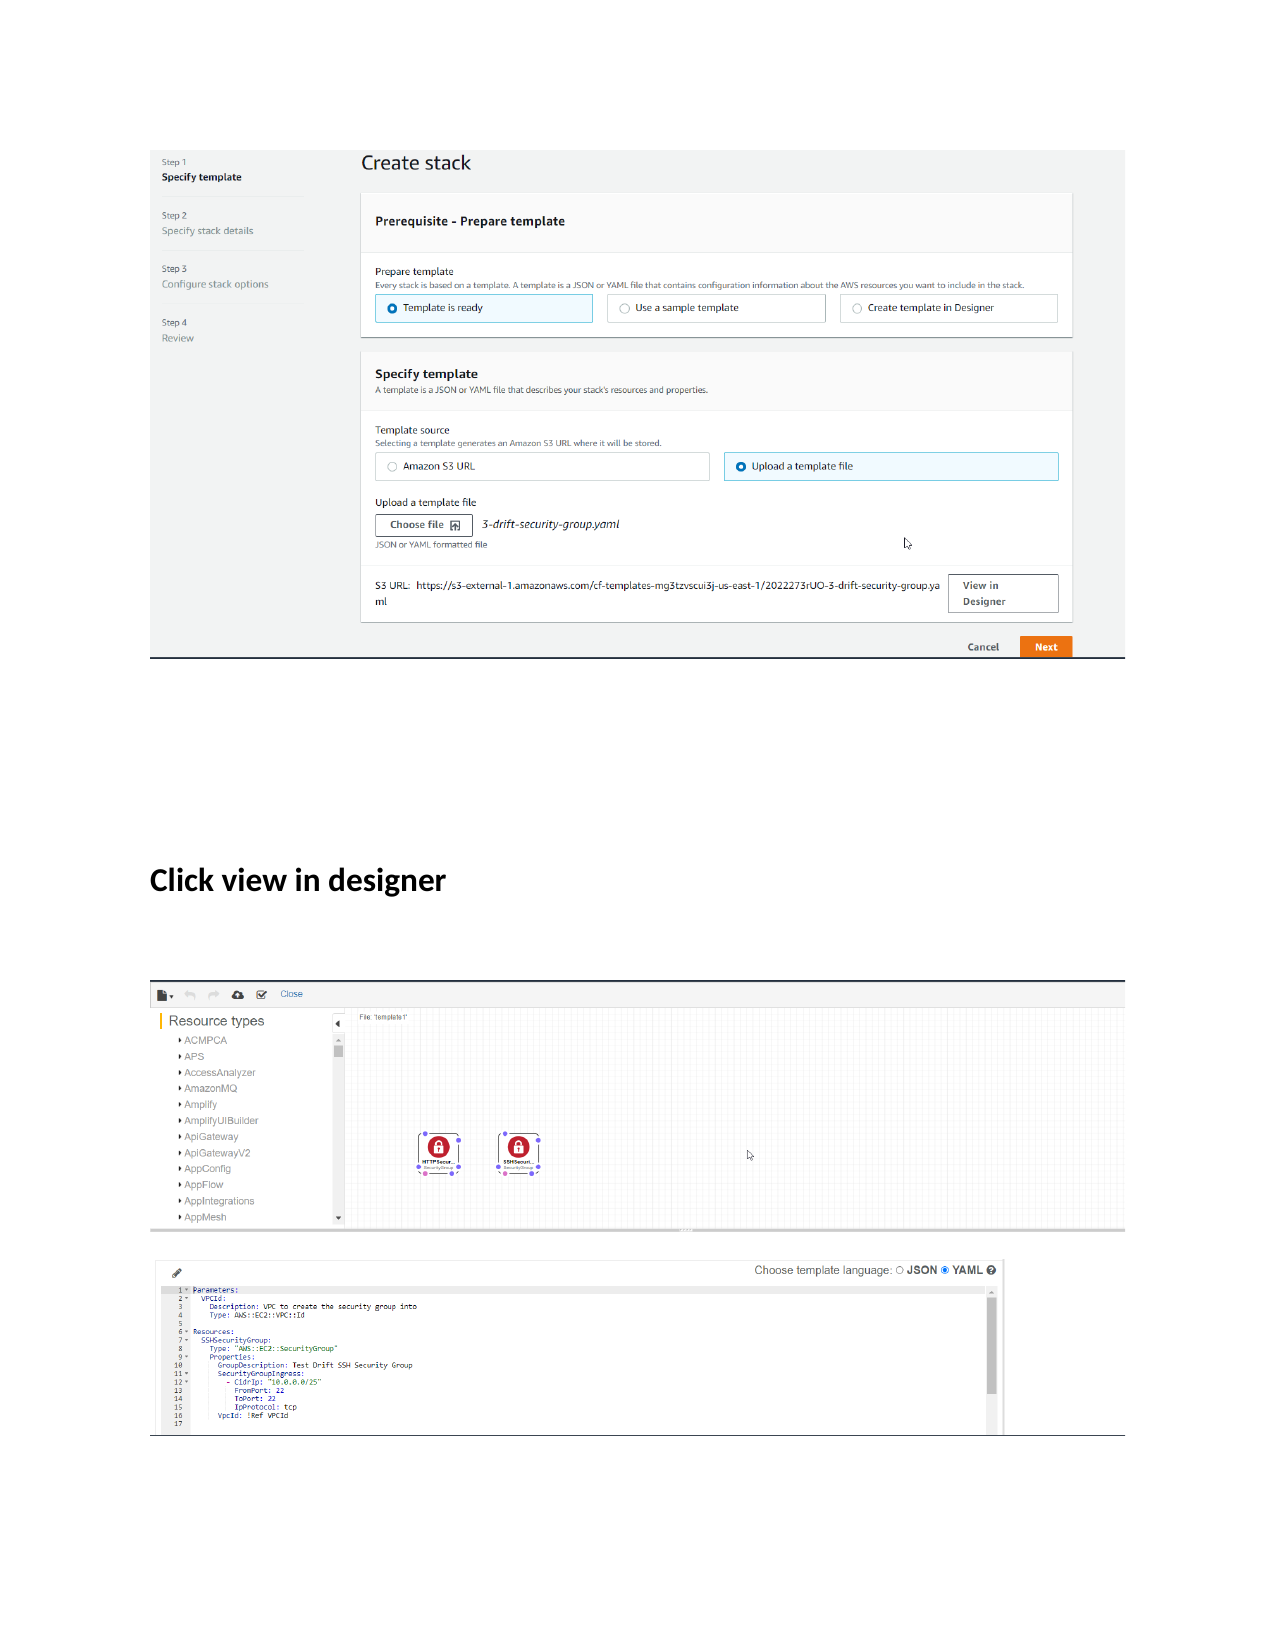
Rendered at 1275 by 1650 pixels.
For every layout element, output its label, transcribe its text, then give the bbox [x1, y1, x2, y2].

text Click view in designer [150, 859, 1125, 900]
picture [150, 980, 1125, 1436]
picture [150, 150, 1125, 659]
